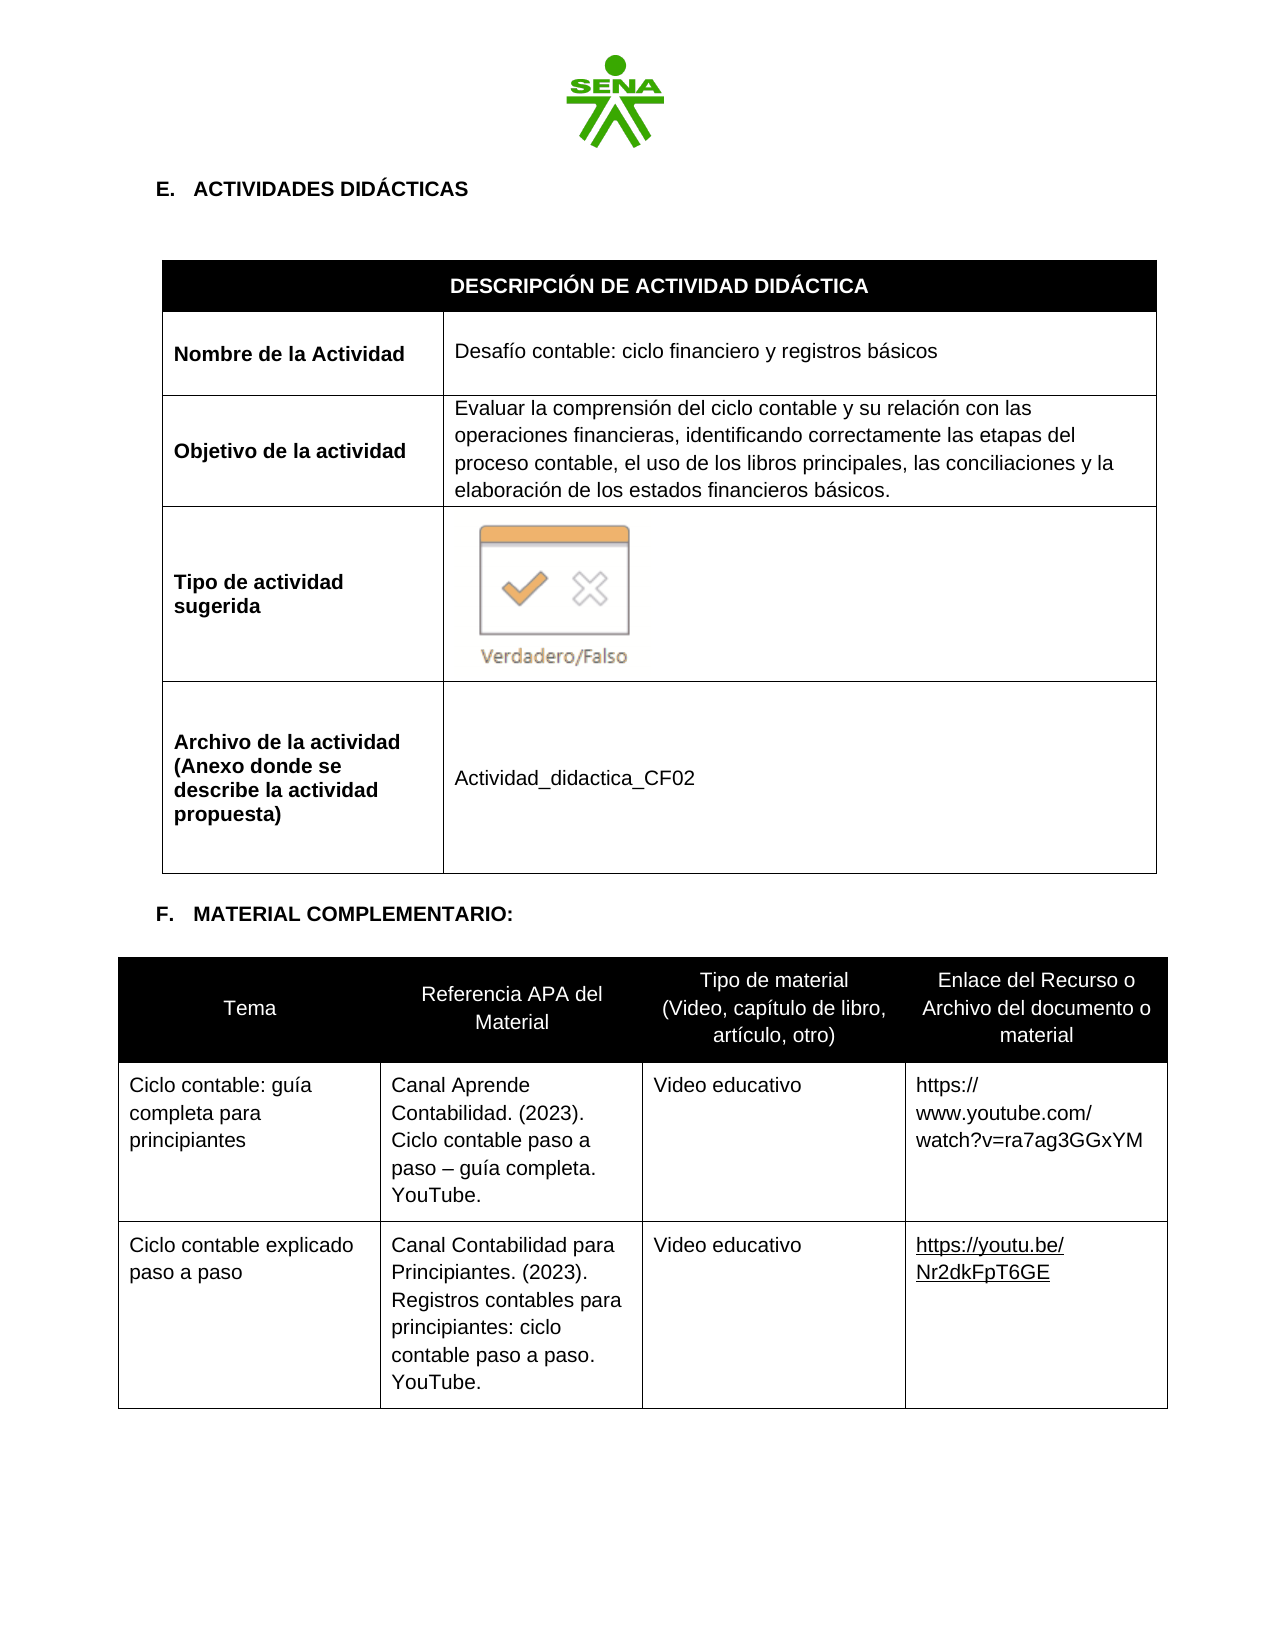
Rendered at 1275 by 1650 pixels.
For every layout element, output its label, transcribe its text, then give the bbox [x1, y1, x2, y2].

table_cell Video educativo [643, 1222, 905, 1408]
table_cell https://youtu.be/Nr2dkFpT6GE [906, 1222, 1167, 1408]
table_cell [444, 507, 1156, 681]
table_cell Canal Aprende Contabilidad. (2023). Ciclo contable paso a paso – guía completa. YouTube. [381, 1063, 642, 1221]
table_cell Archivo de la actividad (Anexo donde se describe la actividad propuesta) [163, 682, 443, 873]
table_cell https://www.youtube.com/watch?v=ra7ag3GGxYM [906, 1063, 1167, 1221]
table_header Enlace del Recurso o Archivo del documento o material [906, 957, 1168, 1061]
table_cell Ciclo contable explicado paso a paso [119, 1222, 380, 1408]
table_cell Desafío contable: ciclo financiero y registros básicos [444, 312, 1156, 395]
table_header Tipo de material (Video, capítulo de libro, artículo, otro) [643, 958, 905, 1061]
table_cell Tipo de actividad sugerida [163, 507, 443, 681]
picture [454, 507, 652, 677]
table_cell Canal Contabilidad para Principiantes. (2023). Registros contables para principiantes: ciclo contable paso a paso. YouTube. [381, 1222, 642, 1408]
table_header DESCRIPCIÓN DE ACTIVIDAD DIDÁCTICA [163, 261, 1156, 311]
picture [566, 55, 664, 148]
list ACTIVIDADES DIDÁCTICAS [156, 177, 1157, 201]
table_cell Objetivo de la actividad [163, 396, 443, 506]
table_cell Evaluar la comprensión del ciclo contable y su relación con las operaciones financieras, identificando correctamente las etapas del proceso contable, el uso de los libros principales, las conciliaciones y la elaboración de los estados financieros básicos. [444, 396, 1156, 506]
table_cell Video educativo [643, 1063, 905, 1221]
table_cell Ciclo contable: guía completa para principiantes [119, 1063, 380, 1221]
table_header Referencia APA del Material [381, 958, 642, 1061]
table_header Tema [119, 958, 380, 1061]
list MATERIAL COMPLEMENTARIO: [156, 902, 1157, 926]
table_cell Nombre de la Actividad [163, 312, 443, 395]
table_cell Actividad_didactica_CF02 [444, 682, 1156, 873]
